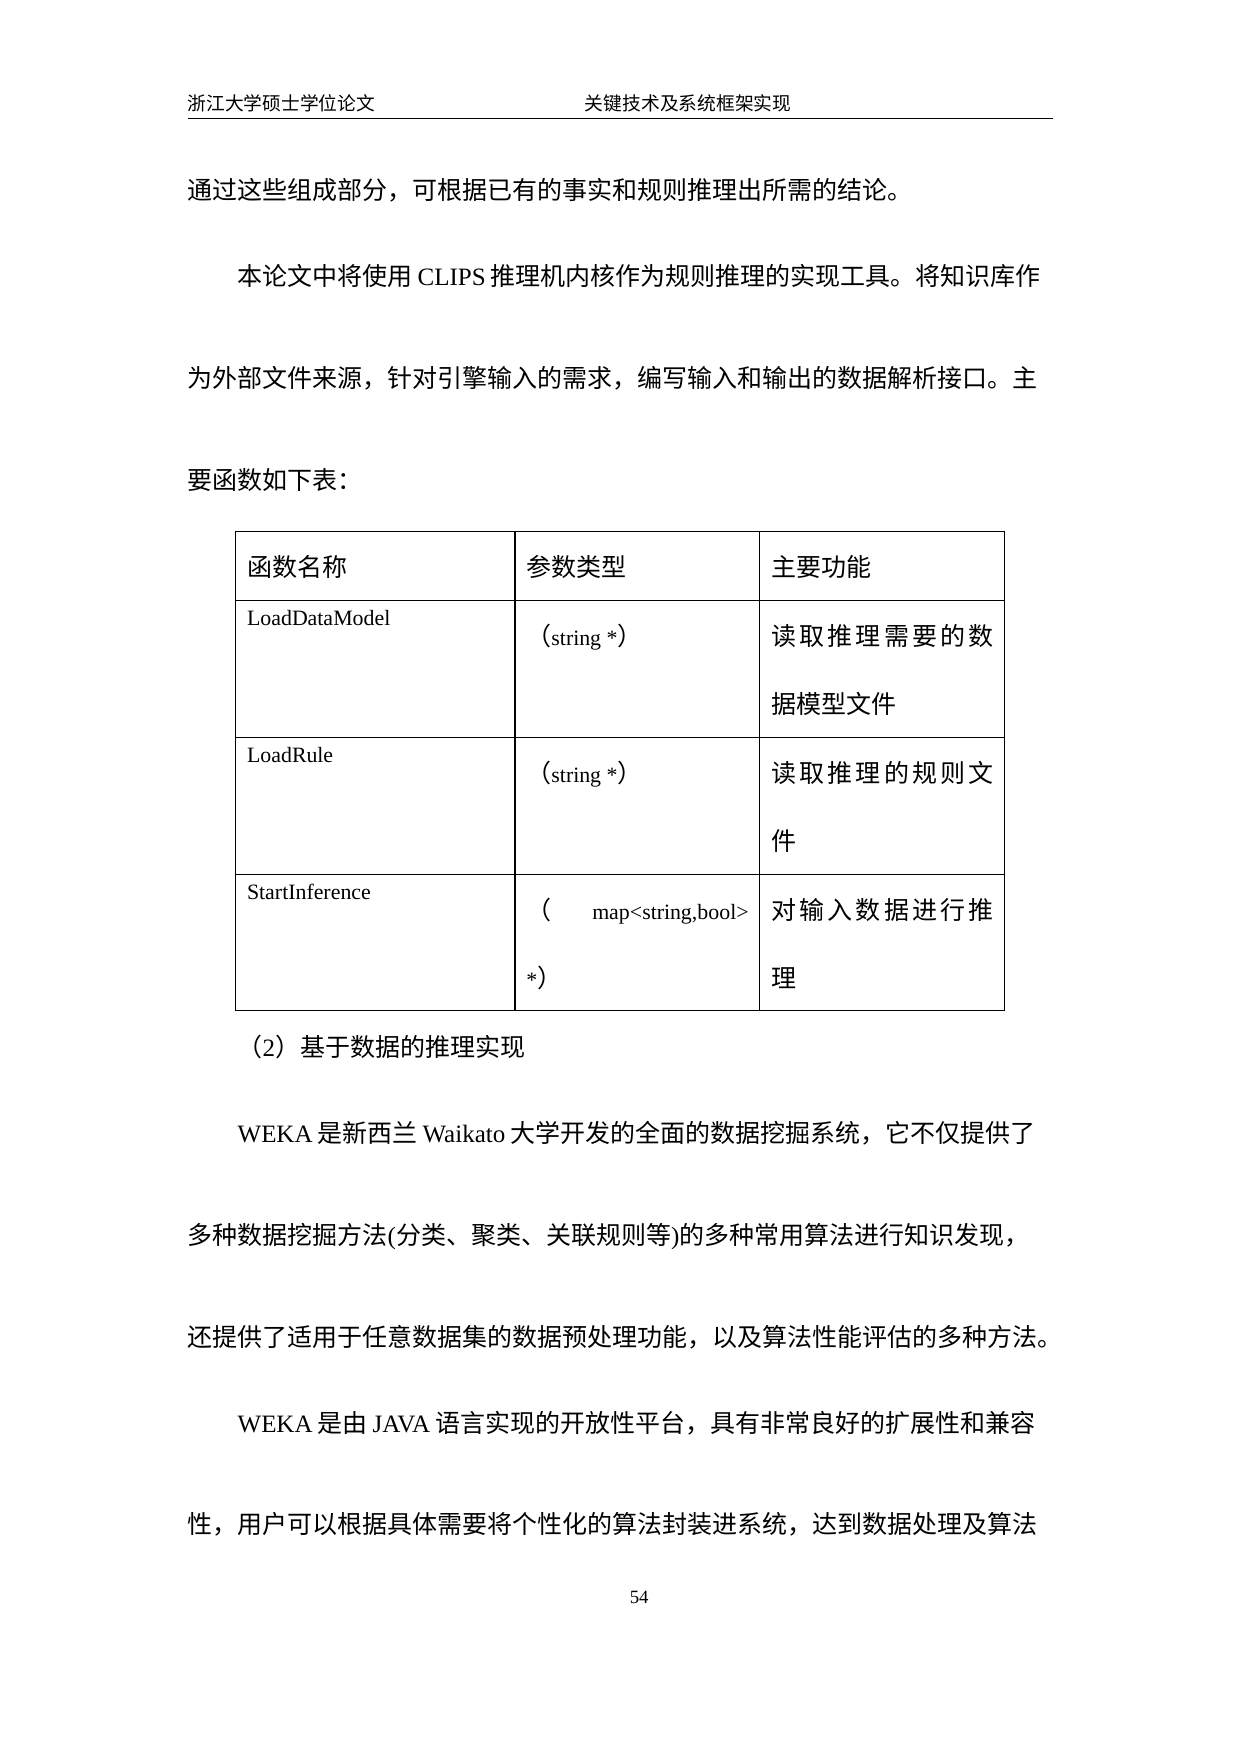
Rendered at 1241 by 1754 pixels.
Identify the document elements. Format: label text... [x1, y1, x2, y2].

table_cell 读取推理需要的数据模型文件 [760, 601, 1004, 737]
table_cell 读取推理的规则文件 [760, 738, 1004, 873]
text （2）基于数据的推理实现 [187, 1011, 1053, 1079]
table_cell 对输入数据进行推理 [760, 875, 1004, 1010]
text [187, 1387, 1053, 1557]
table_cell LoadDataModel [236, 601, 514, 737]
table_header 参数类型 [516, 532, 759, 600]
table_header 函数名称 [236, 532, 514, 600]
table_cell （string *） [516, 601, 759, 737]
table_cell LoadRule [236, 738, 514, 873]
table_cell StartInference [236, 875, 514, 1010]
text WEKA是新西兰Waikato大学开发的全面的数据挖掘系统，它不仅提供了多种数据挖掘方法(分类、聚类、关联规则等)的多种常用算法进行知识发现，还提供了适用于任意数据集的数据预处理功能，以及算法性能评估的多种方法。 [187, 1097, 1053, 1369]
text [187, 155, 1053, 223]
table_cell （map<string,bool> *） [516, 875, 759, 1010]
text 本论文中将使用CLIPS推理机内核作为规则推理的实现工具。将知识库作为外部文件来源，针对引擎输入的需求，编写输入和输出的数据解析接口。主要函数如下表： [187, 241, 1053, 513]
table_cell （string *） [516, 738, 759, 873]
table_header 主要功能 [760, 532, 1004, 600]
